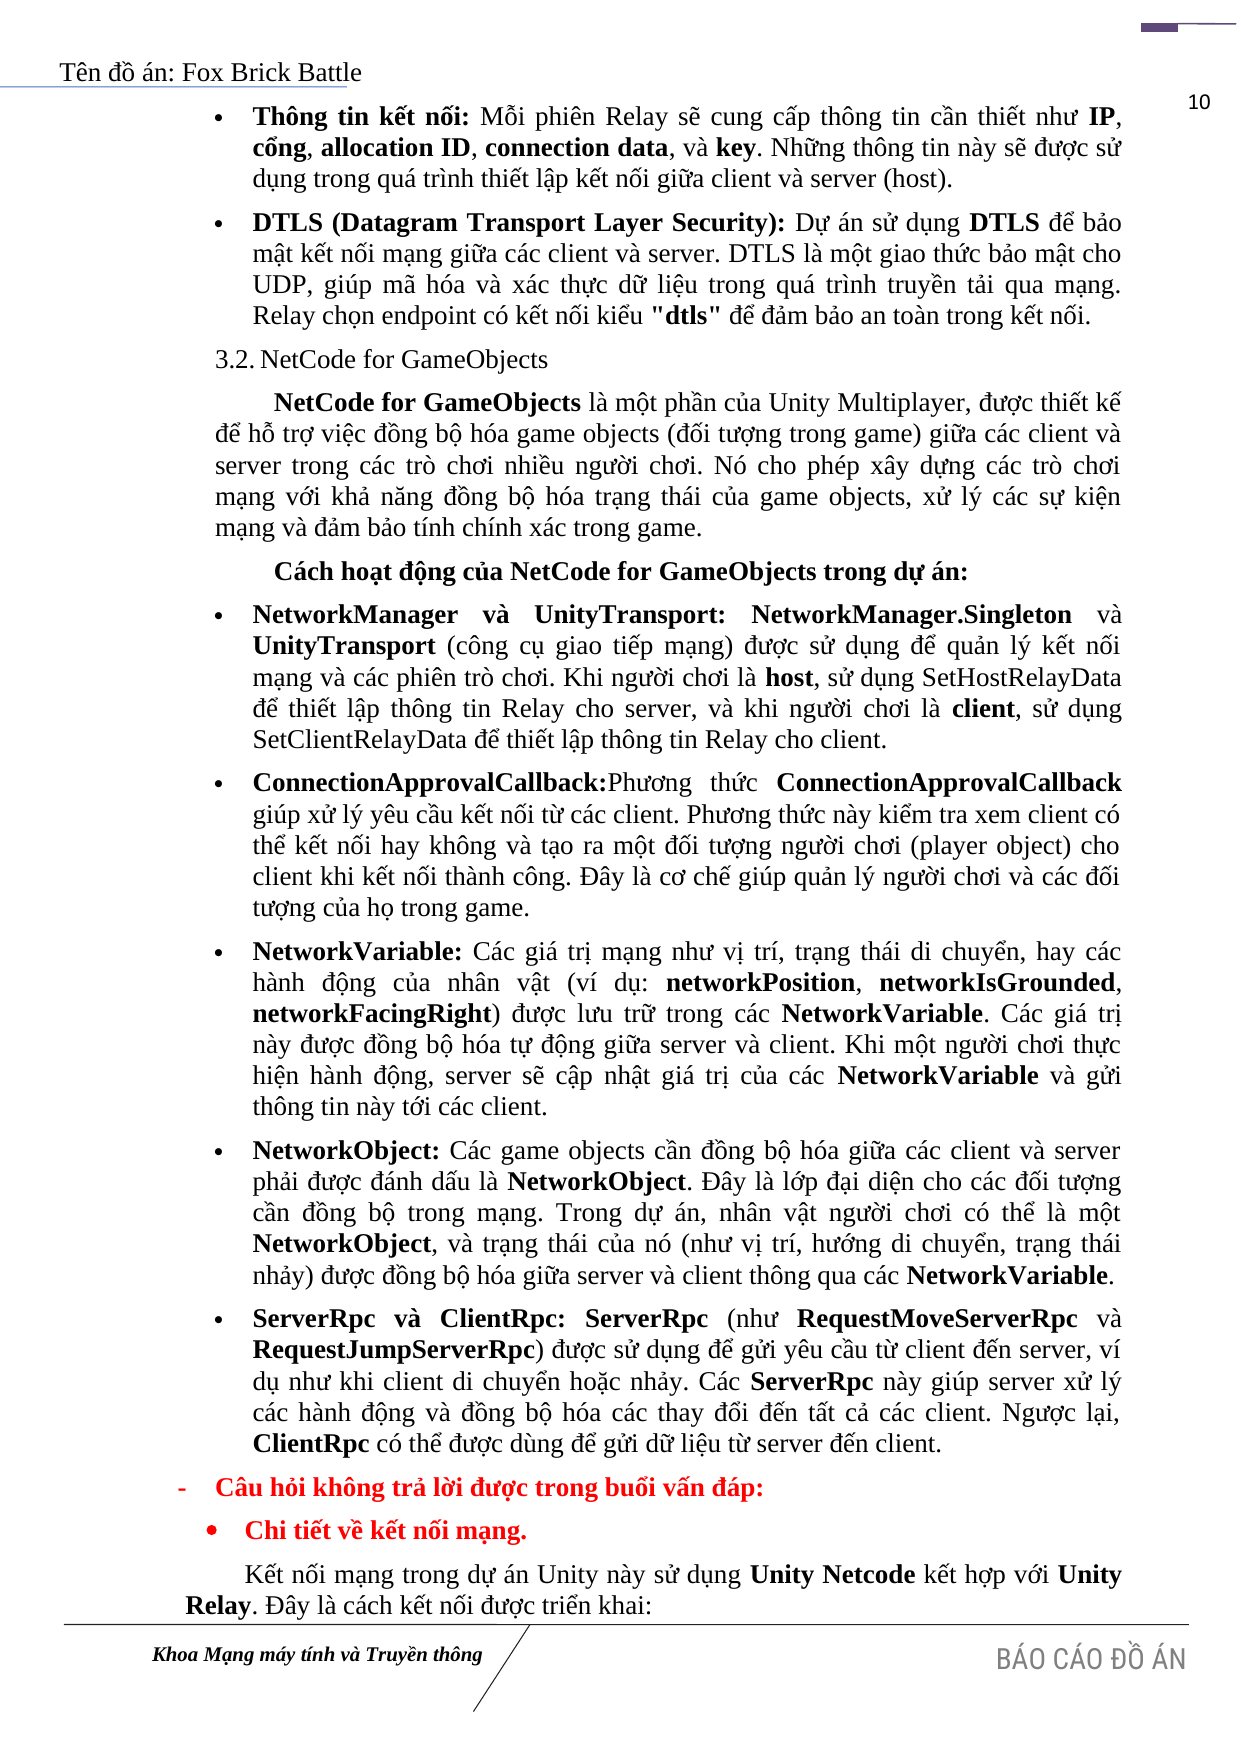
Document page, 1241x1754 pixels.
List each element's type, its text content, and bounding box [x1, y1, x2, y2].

list NetworkVariable: Các giá trị mạng như vị trí, trạng thái di chuyển, hay các hành động của nhân vật (ví dụ: networkPosition, networkIsGrounded, networkFacingRight) được lưu trữ trong các NetworkVariable. Các giá trị này được đồng bộ hóa tự động giữa server và client. Khi một người chơi thực hiện hành động, server sẽ cập nhật giá trị của các NetworkVariable và gửi thông tin này tới các client. [215, 935, 1122, 1122]
list Thông tin kết nối: Mỗi phiên Relay sẽ cung cấp thông tin cần thiết như IP, cổng, allocation ID, connection data, và key. Những thông tin này sẽ được sử dụng trong quá trình thiết lập kết nối giữa client và server (host). [215, 100, 1122, 193]
list NetCode for GameObjects [215, 343, 1122, 374]
text Cách hoạt động của NetCode for GameObjects trong dự án: [215, 555, 1122, 586]
list NetworkObject: Các game objects cần đồng bộ hóa giữa các client và server phải được đánh dấu là NetworkObject. Đây là lớp đại diện cho các đối tượng cần đồng bộ trong mạng. Trong dự án, nhân vật người chơi có thể là một NetworkObject, và trạng thái của nó (như vị trí, hướng di chuyển, trạng thái nhảy) được đồng bộ hóa giữa server và client thông qua các NetworkVariable. [215, 1134, 1122, 1290]
text Kết nối mạng trong dự án Unity này sử dụng Unity Netcode kết hợp với Unity Relay. Đây là cách kết nối được triển khai: [185, 1558, 1122, 1620]
list ConnectionApprovalCallback:Phương thức ConnectionApprovalCallback giúp xử lý yêu cầu kết nối từ các client. Phương thức này kiểm tra xem client có thể kết nối hay không và tạo ra một đối tượng người chơi (player object) cho client khi kết nối thành công. Đây là cơ chế giúp quản lý người chơi và các đối tượng của họ trong game. [215, 767, 1122, 922]
list Chi tiết về kết nối mạng. [207, 1514, 1122, 1546]
list ServerRpc và ClientRpc: ServerRpc (như RequestMoveServerRpc và RequestJumpServerRpc) được sử dụng để gửi yêu cầu từ client đến server, ví dụ như khi client di chuyển hoặc nhảy. Các ServerRpc này giúp server xử lý các hành động và đồng bộ hóa các thay đổi đến tất cả các client. Ngược lại, ClientRpc có thể được dùng để gửi dữ liệu từ server đến client. [215, 1302, 1122, 1458]
text NetCode for GameObjects là một phần của Unity Multiplayer, được thiết kế để hỗ trợ việc đồng bộ hóa game objects (đối tượng trong game) giữa các client và server trong các trò chơi nhiều người chơi. Nó cho phép xây dựng các trò chơi mạng với khả năng đồng bộ hóa trạng thái của game objects, xử lý các sự kiện mạng và đảm bảo tính chính xác trong game. [215, 386, 1122, 542]
list NetworkManager và UnityTransport: NetworkManager.Singleton và UnityTransport (công cụ giao tiếp mạng) được sử dụng để quản lý kết nối mạng và các phiên trò chơi. Khi người chơi là host, sử dụng SetHostRelayData để thiết lập thông tin Relay cho server, và khi người chơi là client, sử dụng SetClientRelayData để thiết lập thông tin Relay cho client. [215, 598, 1122, 754]
list DTLS (Datagram Transport Layer Security): Dự án sử dụng DTLS để bảo mật kết nối mạng giữa các client và server. DTLS là một giao thức bảo mật cho UDP, giúp mã hóa và xác thực dữ liệu trong quá trình truyền tải qua mạng. Relay chọn endpoint có kết nối kiểu "dtls" để đảm bảo an toàn trong kết nối. [215, 206, 1122, 330]
list Câu hỏi không trả lời được trong buổi vấn đáp: [177, 1471, 1122, 1502]
